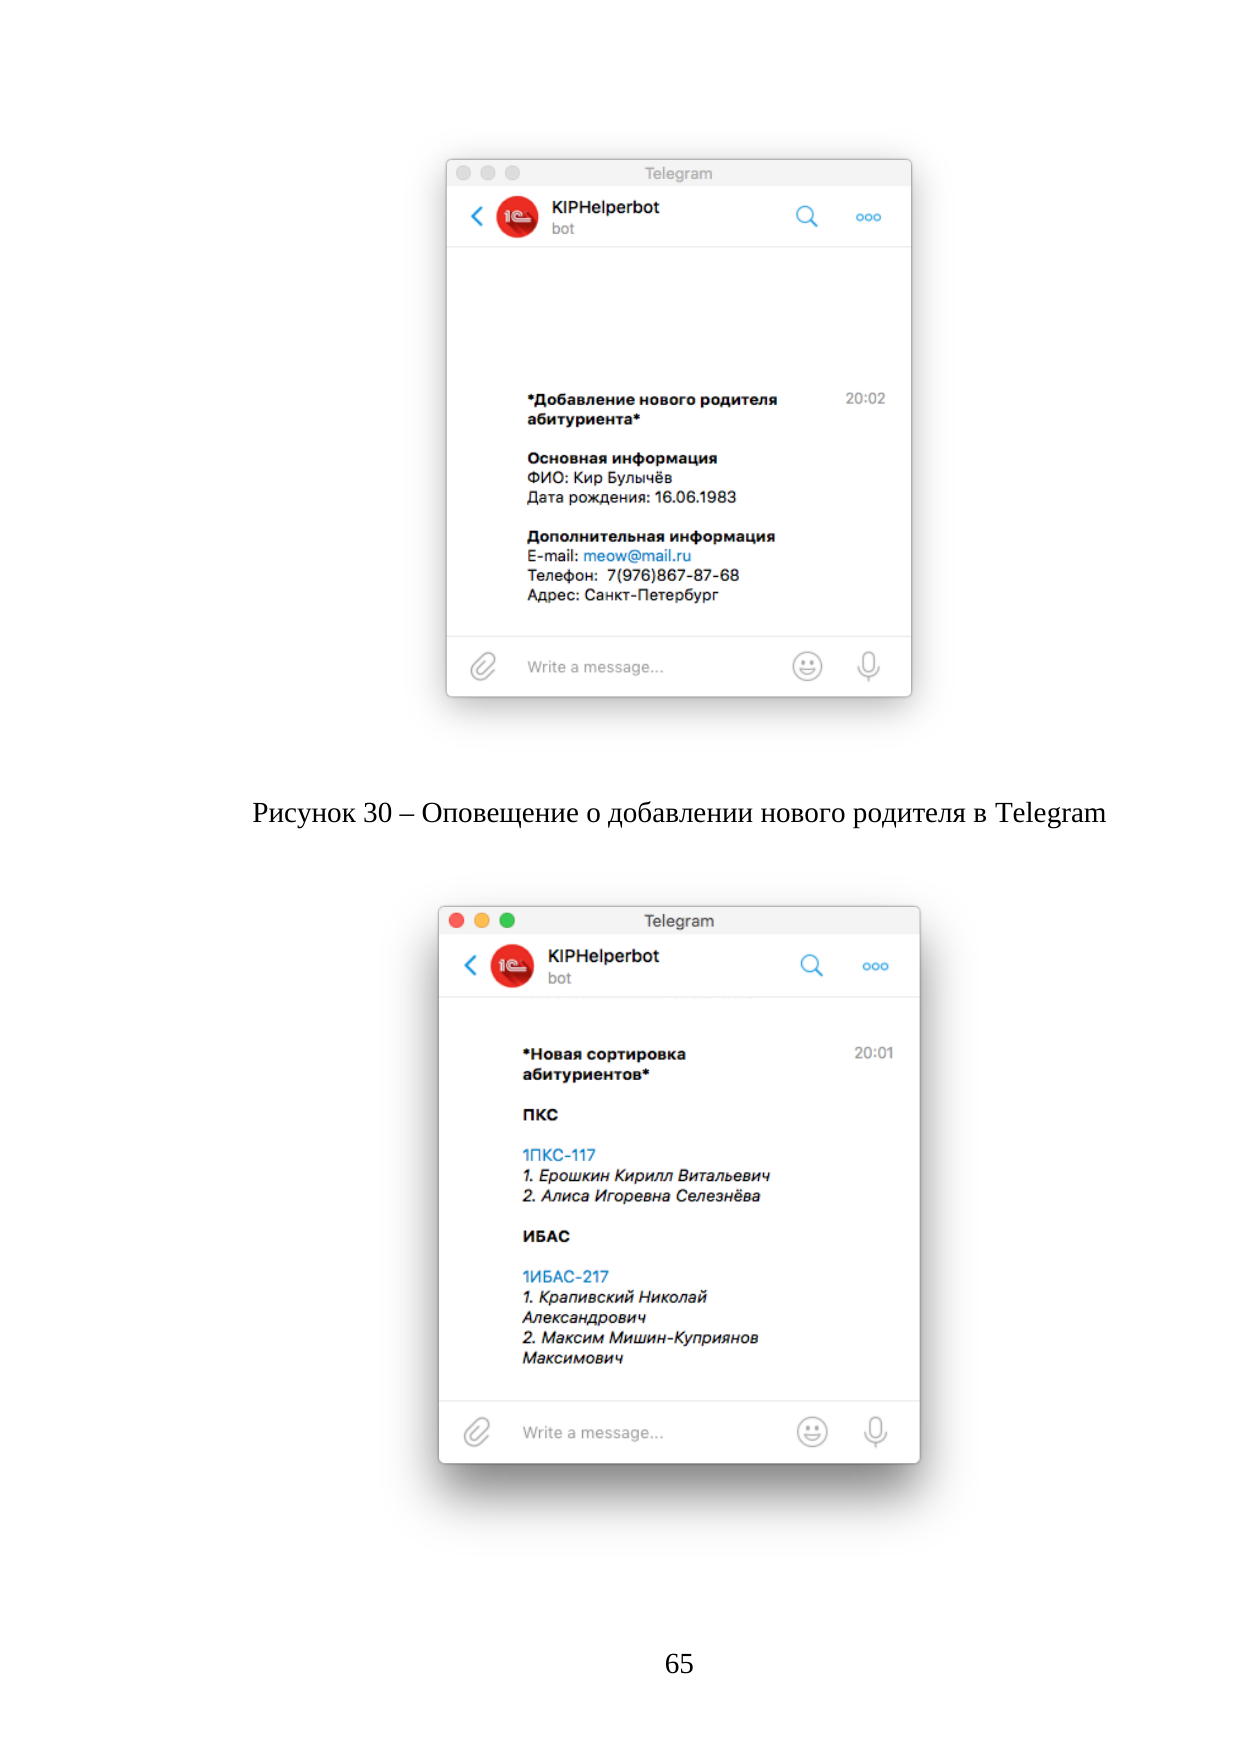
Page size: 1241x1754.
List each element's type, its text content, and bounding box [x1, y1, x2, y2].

text Рисунок 30 – Оповещение о добавлении нового родителя в Telegram [177, 796, 1181, 829]
picture [395, 118, 963, 758]
picture [368, 866, 991, 1565]
